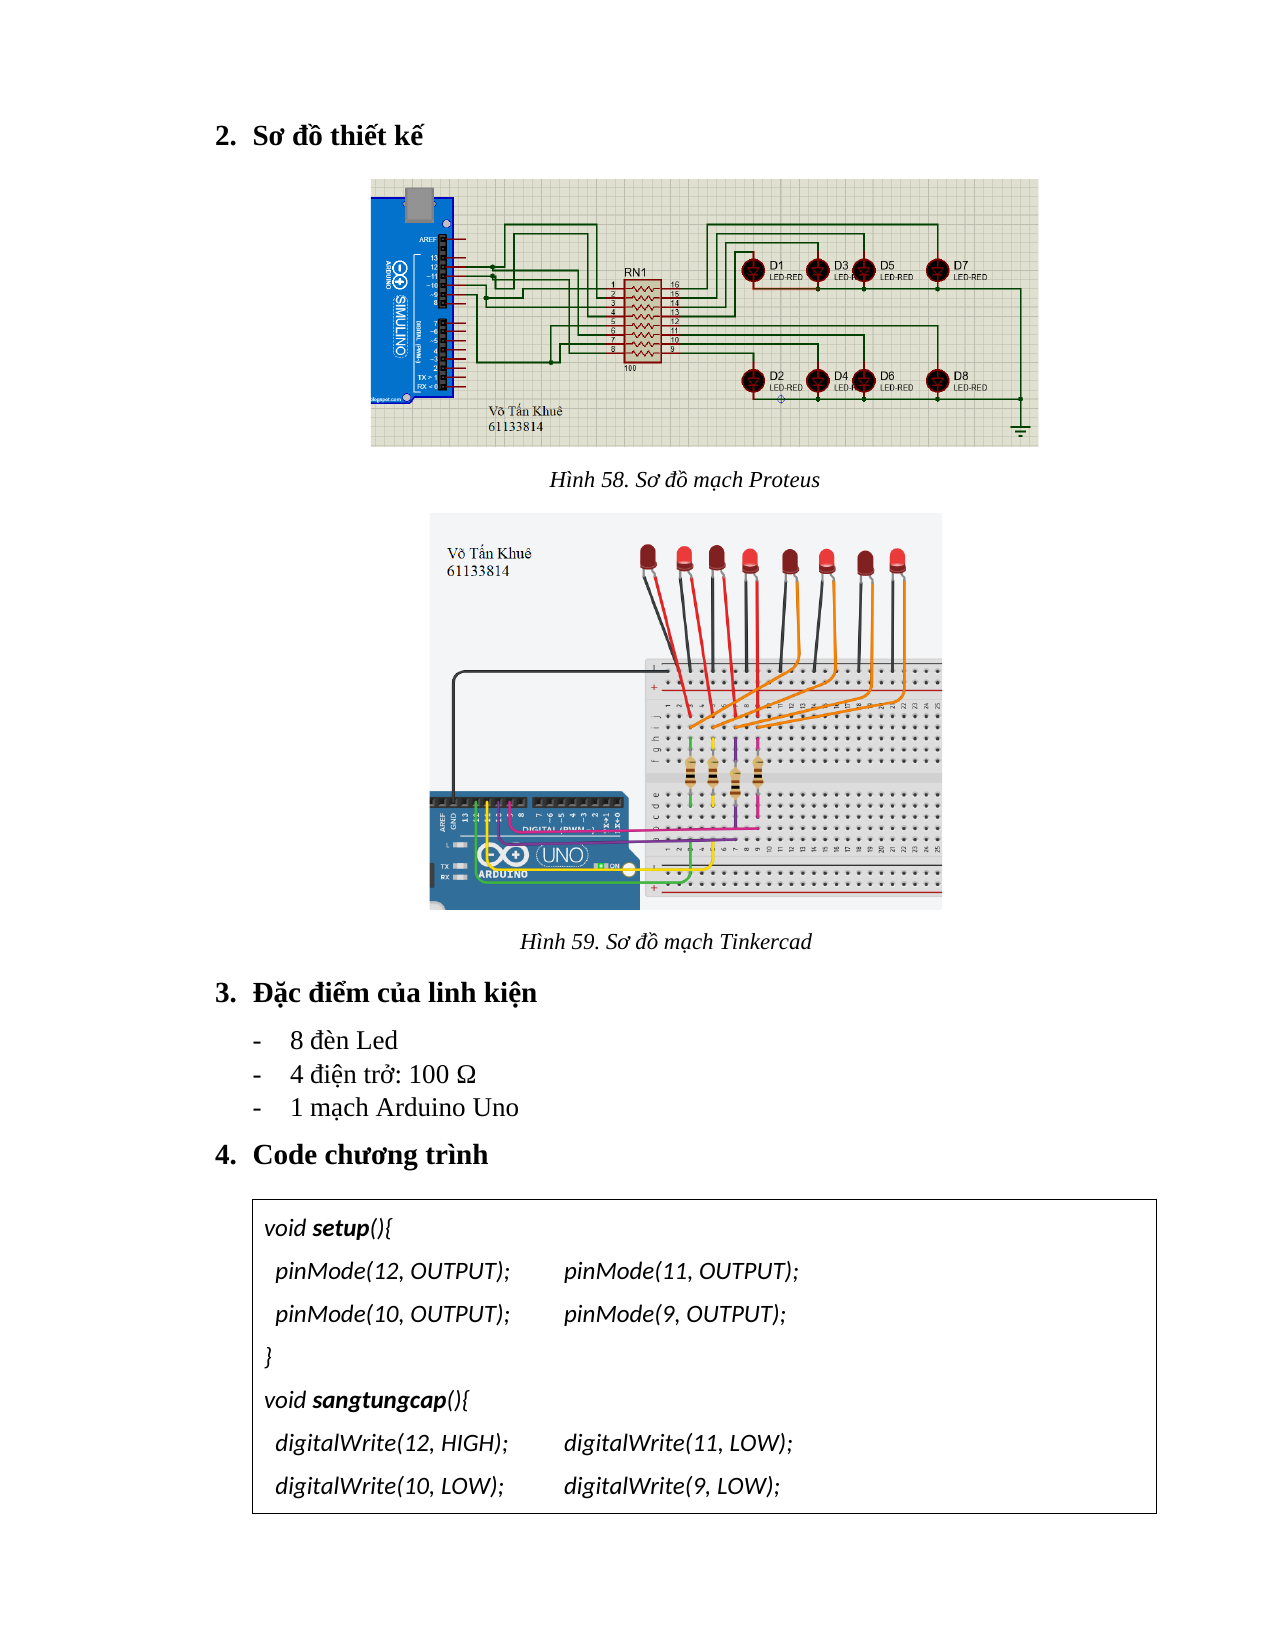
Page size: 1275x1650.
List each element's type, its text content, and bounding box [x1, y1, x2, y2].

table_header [253, 1200, 1156, 1513]
subtitle Code chương trình [215, 1137, 1157, 1171]
subtitle Đặc điểm của linh kiện [215, 976, 1157, 1009]
text Hình 58. Sơ đồ mạch Proteus [177, 466, 1157, 492]
subtitle Sơ đồ thiết kế [215, 118, 1157, 152]
picture [370, 179, 1039, 447]
text 4 điện trở: 100 Ω [252, 1058, 1157, 1089]
text 1 mạch Arduino Uno [252, 1091, 1157, 1122]
text 8 đèn Led [252, 1024, 1157, 1055]
text Hình 59. Sơ đồ mạch Tinkercad [177, 928, 1157, 955]
picture [429, 513, 943, 910]
